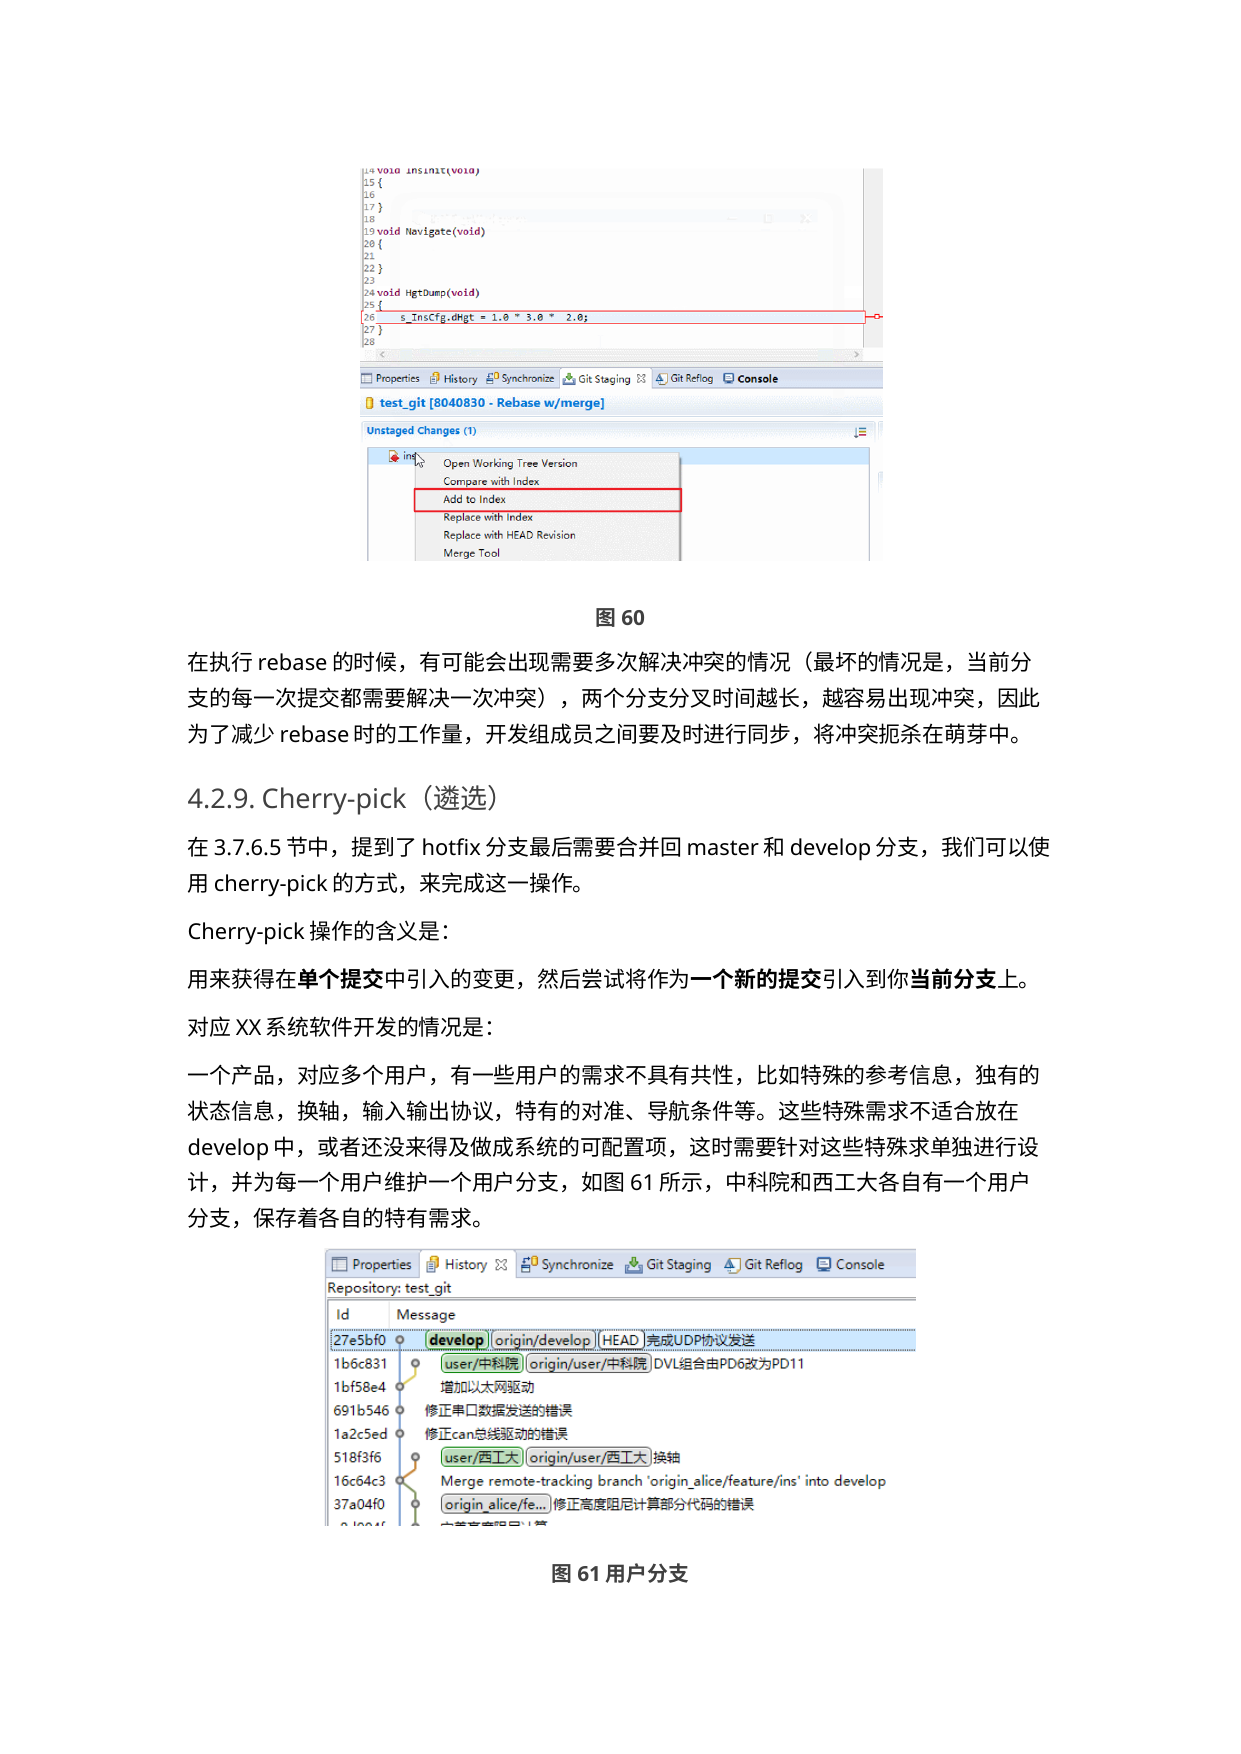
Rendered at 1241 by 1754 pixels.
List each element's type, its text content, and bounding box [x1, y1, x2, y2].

text 图 61 用户分支 [187, 1557, 1053, 1589]
text 图 60 [187, 600, 1053, 632]
text Cherry-pick操作的含义是： [187, 913, 1053, 946]
text 对应XX系统软件开发的情况是： [187, 1009, 1053, 1042]
text 用来获得在单个提交中引入的变更，然后尝试将作为一个新的提交引入到你当前分支上。 [187, 961, 1053, 994]
picture [354, 162, 886, 574]
text 一个产品，对应多个用户，有一些用户的需求不具有共性，比如特殊的参考信息，独有的状态信息，换轴，输入输出协议，特有的对准、导航条件等。这些特殊需求不适合放在develop中，或者还没来得及做成系统的可配置项，这时需要针对这些特殊求单独进行设计，并为每一个用户维护一个用户分支，如图 61所示，中科院和西工大各自有一个用户分支，保存着各自的特有需求。 [187, 1058, 1053, 1233]
picture [324, 1248, 916, 1526]
text 在执行rebase的时候，有可能会出现需要多次解决冲突的情况（最坏的情况是，当前分支的每一次提交都需要解决一次冲突），两个分支分叉时间越长，越容易出现冲突，因此为了减少rebase时的工作量，开发组成员之间要及时进行同步，将冲突扼杀在萌芽中。 [187, 645, 1053, 749]
subtitle Cherry-pick（遴选） [187, 764, 1053, 829]
text 在3.7.6.5节中，提到了hotfix分支最后需要合并回master和develop分支，我们可以使用cherry-pick的方式，来完成这一操作。 [187, 829, 1053, 898]
